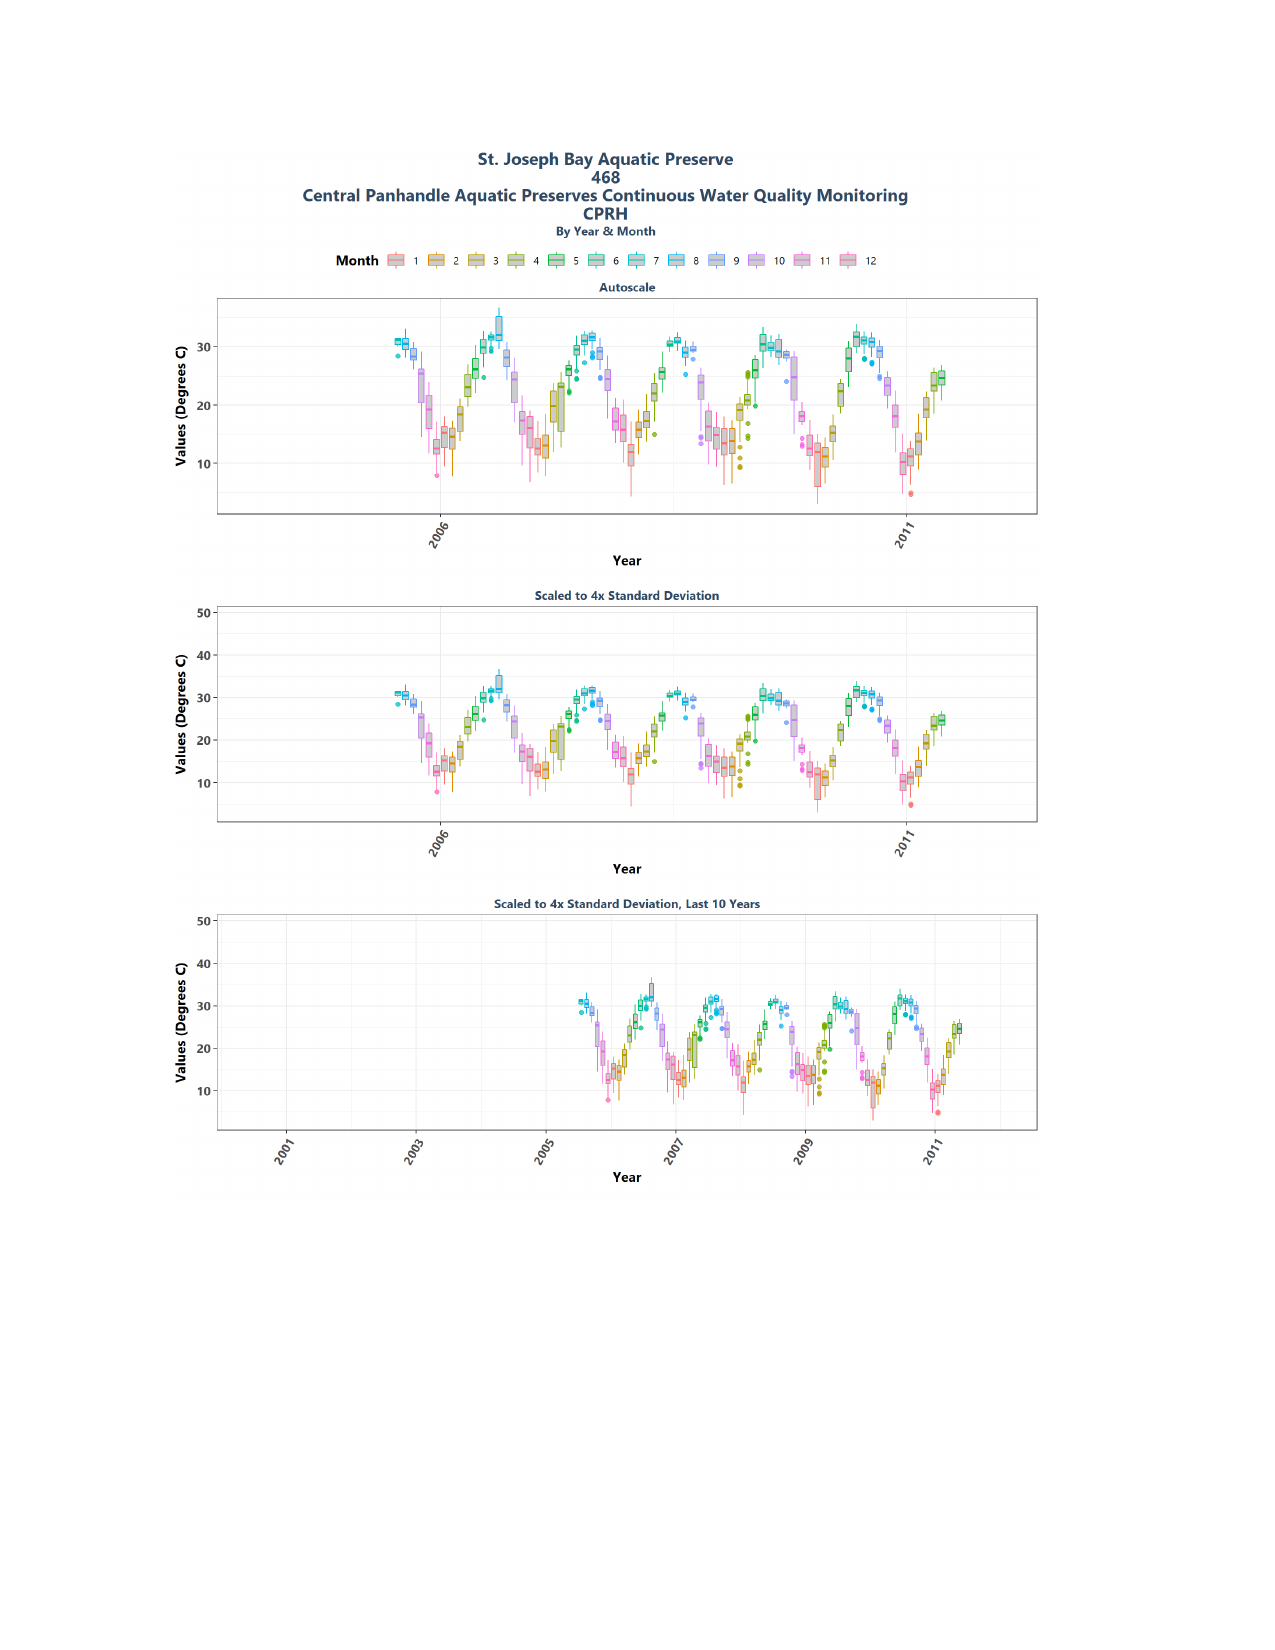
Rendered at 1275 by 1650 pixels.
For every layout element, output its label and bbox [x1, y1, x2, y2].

picture [168, 150, 1044, 1200]
